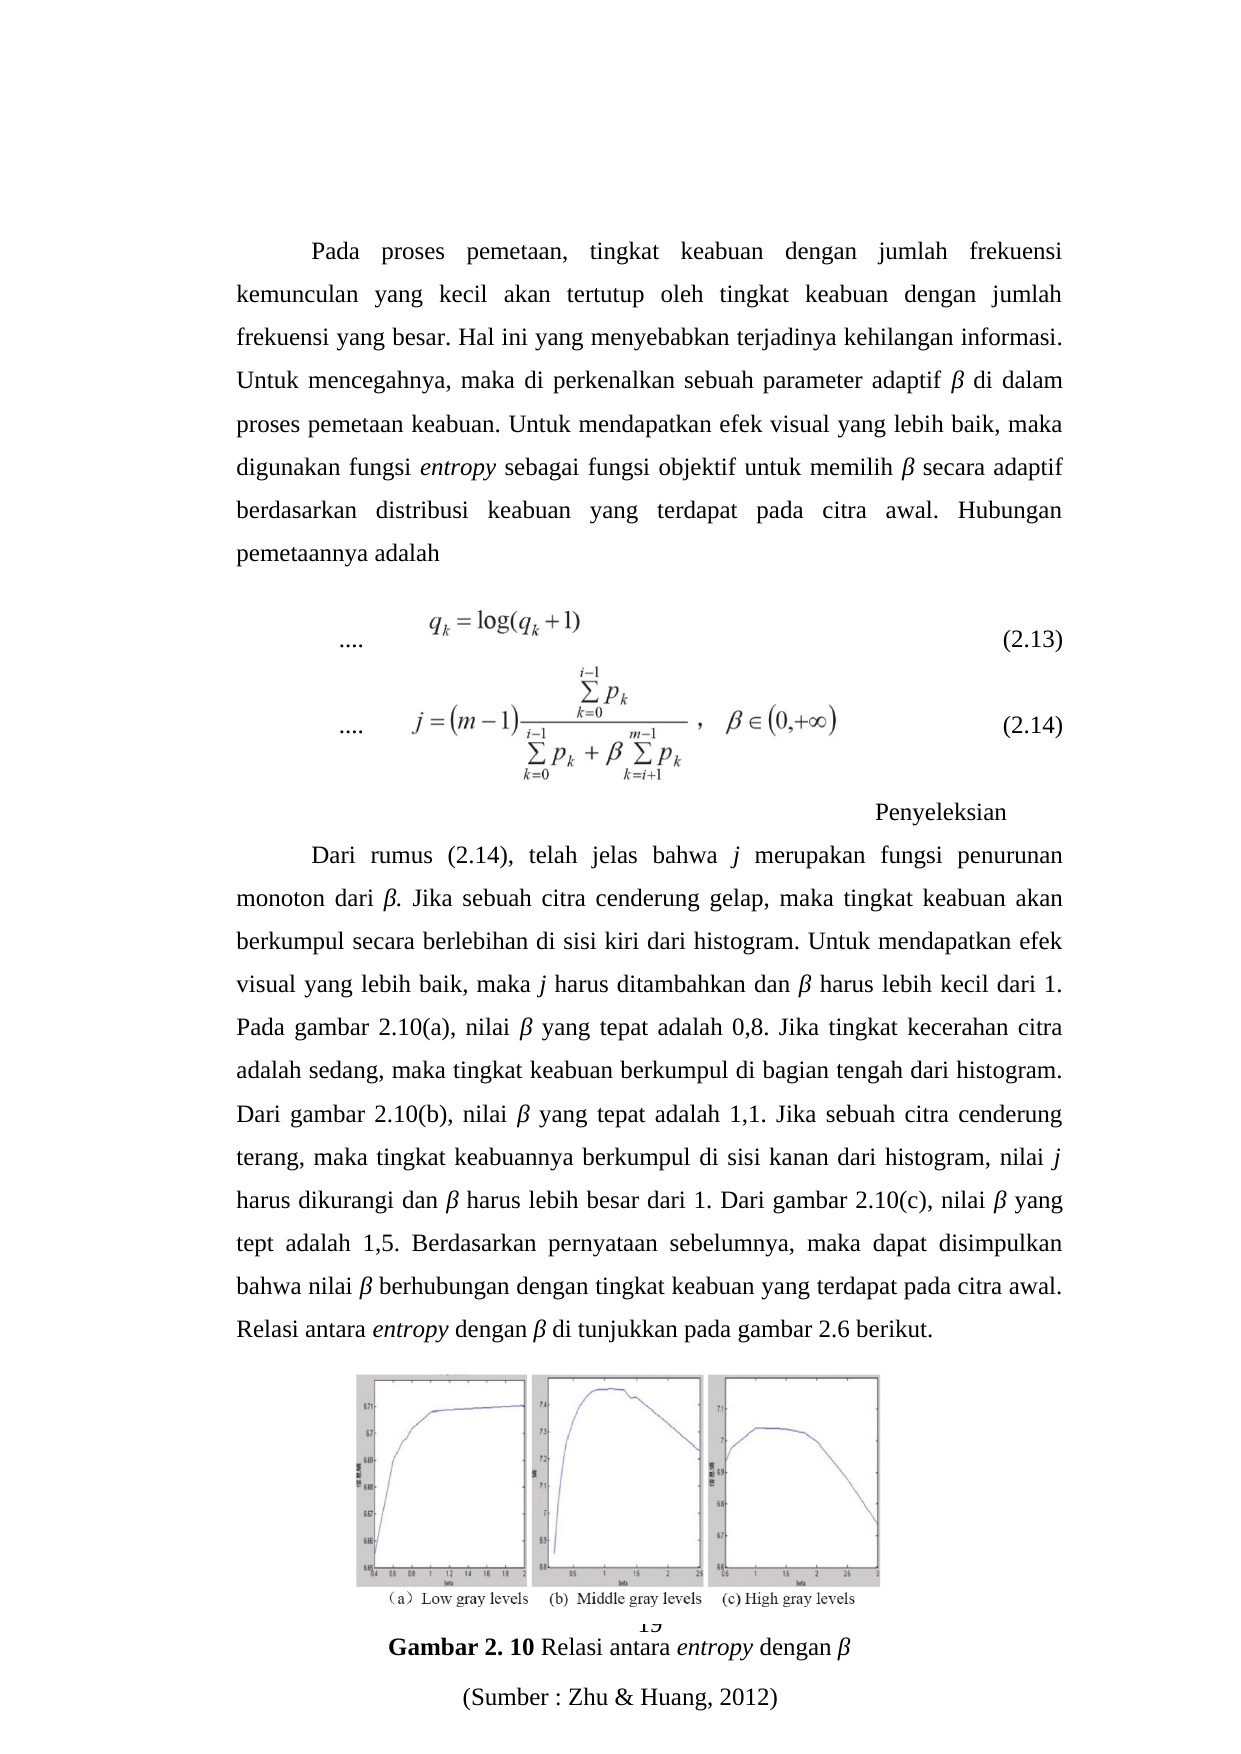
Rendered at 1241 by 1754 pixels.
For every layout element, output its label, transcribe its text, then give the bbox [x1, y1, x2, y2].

text Penyeleksian parameter adaptif β: [236, 797, 1063, 826]
text ....(2.14) [236, 711, 380, 739]
text ....(2.14) [855, 711, 1063, 739]
text Dari rumus (2.14), telah jelas bahwa j merupakan fungsi penurunan monoton dari β. Jika sebuah citra cenderung gelap, maka tingkat keabuan akan berkumpul secara berlebihan di sisi kiri dari histogram. Untuk mendapatkan efek visual yang lebih baik, maka j harus ditambahkan dan β harus lebih kecil dari 1. Pada gambar 2.10(a), nilai β yang tepat adalah 0,8. Jika tingkat kecerahan citra adalah sedang, maka tingkat keabuan berkumpul di bagian tengah dari histogram. Dari gambar 2.10(b), nilai β yang tepat adalah 1,1. Jika sebuah citra cenderung terang, maka tingkat keabuannya berkumpul di sisi kanan dari histogram, nilai j harus dikurangi dan β harus lebih besar dari 1. Dari gambar 2.10(c), nilai β yang tept adalah 1,5. Berdasarkan pernyataan sebelumnya, maka dapat disimpulkan bahwa nilai β berhubungan dengan tingkat keabuan yang terdapat pada citra awal. Relasi antara entropy dengan β di tunjukkan pada gambar 2.6 berikut. [236, 840, 1063, 1343]
text Pada proses pemetaan, tingkat keabuan dengan jumlah frekuensi kemunculan yang kecil akan tertutup oleh tingkat keabuan dengan jumlah frekuensi yang besar. Hal ini yang menyebabkan terjadinya kehilangan informasi. Untuk mencegahnya, maka di perkenalkan sebuah parameter adaptif β di dalam proses pemetaan keabuan. Untuk mendapatkan efek visual yang lebih baik, maka digunakan fungsi entropy sebagai fungsi objektif untuk memilih β secara adaptif berdasarkan distribusi keabuan yang terdapat pada citra awal. Hubungan pemetaannya adalah [236, 236, 1063, 567]
picture [344, 1364, 896, 1624]
picture [380, 598, 855, 793]
text ....(2.13) [236, 624, 380, 653]
text ....(2.13) [855, 624, 1063, 653]
